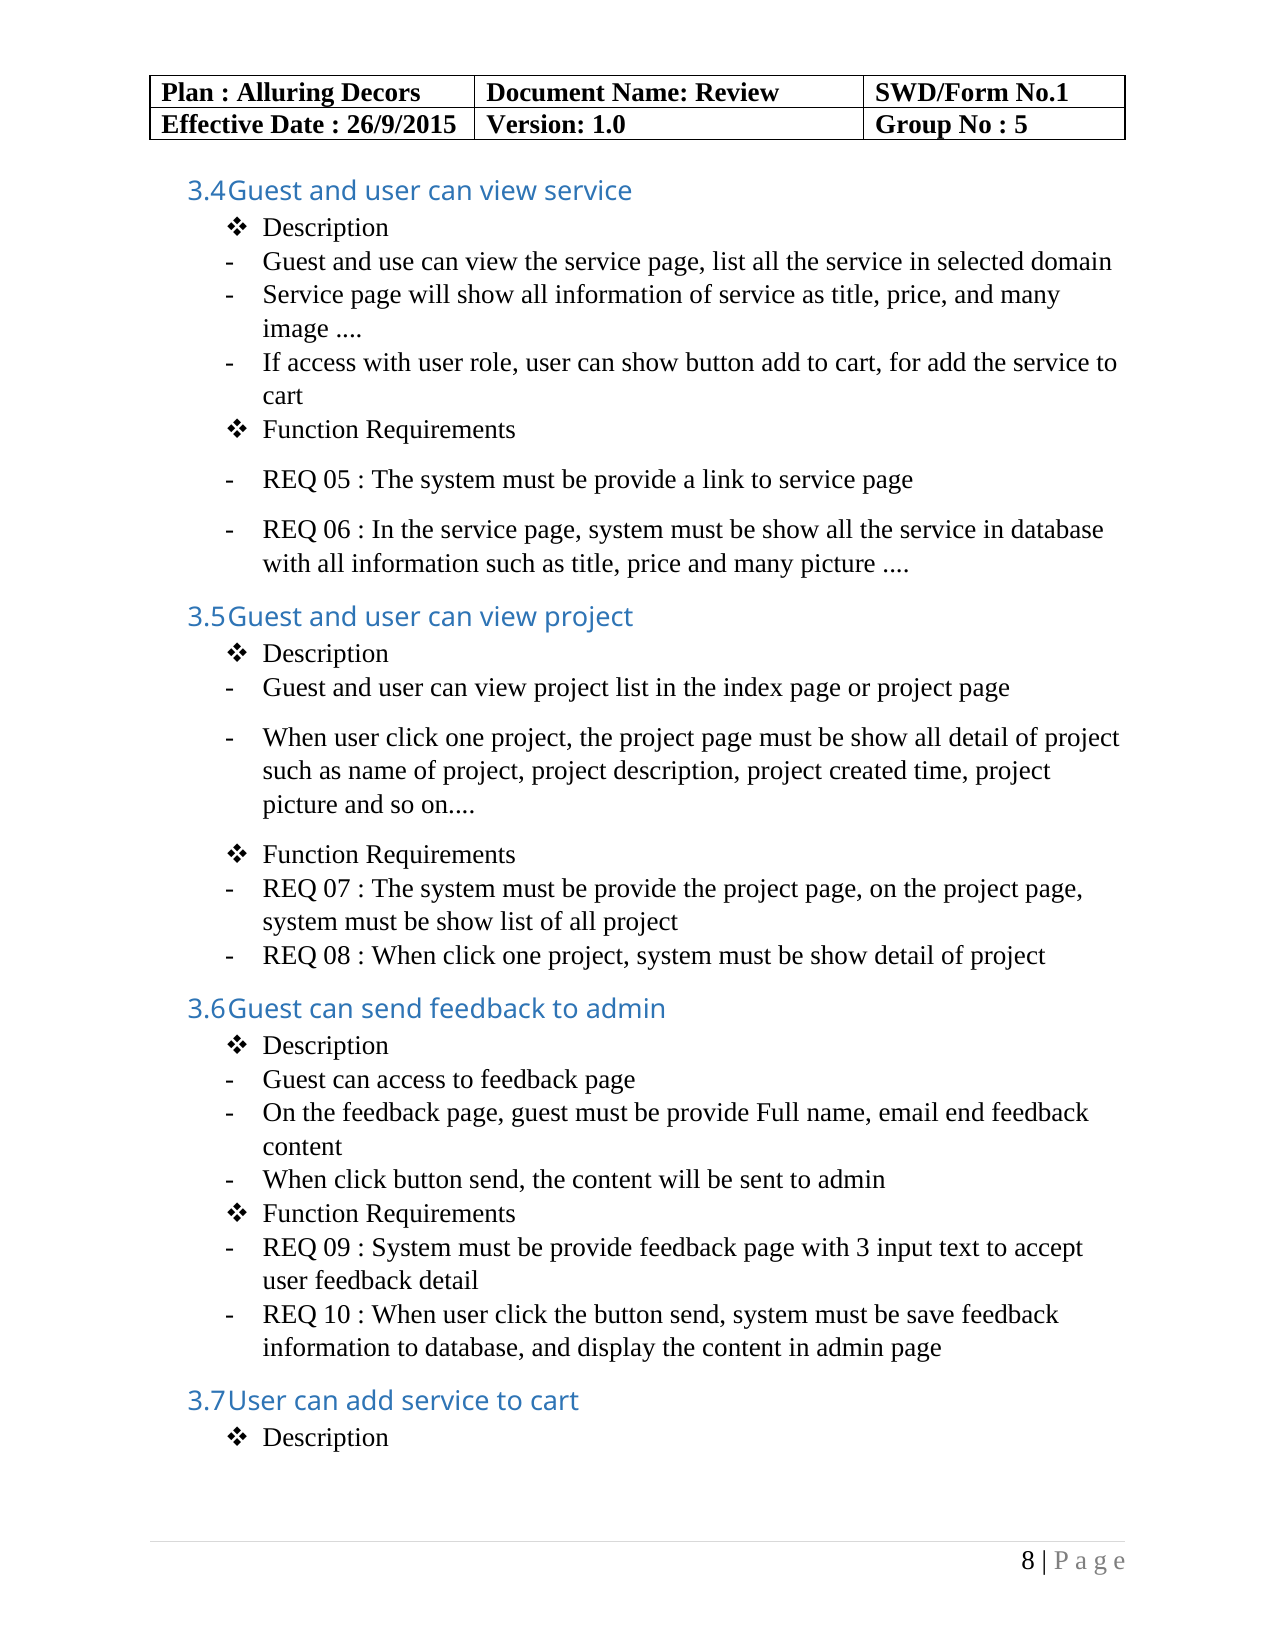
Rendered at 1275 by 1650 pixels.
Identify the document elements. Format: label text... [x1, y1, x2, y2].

subtitle User can add service to cart [187, 1382, 1125, 1418]
list Function Requirements [225, 838, 1125, 869]
list Description [225, 1029, 1125, 1060]
list REQ 10 : When user click the button send, system must be save feedback information to database, and display the content in admin page [225, 1298, 1125, 1362]
subtitle Guest can send feedback to admin [187, 989, 1125, 1026]
list REQ 06 : In the service page, system must be show all the service in database with all information such as title, price and many picture .... [225, 513, 1125, 578]
list When user click one project, the project page must be show all detail of project such as name of project, project description, project created time, project picture and so on.... [225, 721, 1125, 819]
list REQ 09 : System must be provide feedback page with 3 input text to accept user feedback detail [225, 1231, 1125, 1295]
list Service page will show all information of service as title, price, and many image .... [225, 279, 1125, 343]
list Description [225, 637, 1125, 668]
list Guest can access to feedback page [225, 1063, 1125, 1094]
subtitle Guest and user can view service [187, 172, 1125, 208]
list REQ 05 : The system must be provide a link to service page [225, 463, 1125, 494]
list Guest and use can view the service page, list all the service in selected domain [225, 245, 1125, 276]
list REQ 08 : When click one project, system must be show detail of project [225, 939, 1125, 970]
list If access with user role, user can show button add to cart, for add the service to cart [225, 346, 1125, 410]
list Guest and user can view project list in the index page or project page [225, 671, 1125, 702]
list REQ 07 : The system must be provide the project page, on the project page, system must be show list of all project [225, 872, 1125, 937]
list Function Requirements [225, 1197, 1125, 1228]
subtitle Guest and user can view project [187, 597, 1125, 634]
list When click button send, the content will be sent to admin [225, 1163, 1125, 1194]
list Description [225, 1421, 1125, 1453]
list Description [225, 211, 1125, 243]
list On the feedback page, guest must be provide Full name, email end feedback content [225, 1096, 1125, 1161]
list Function Requirements [225, 413, 1125, 444]
